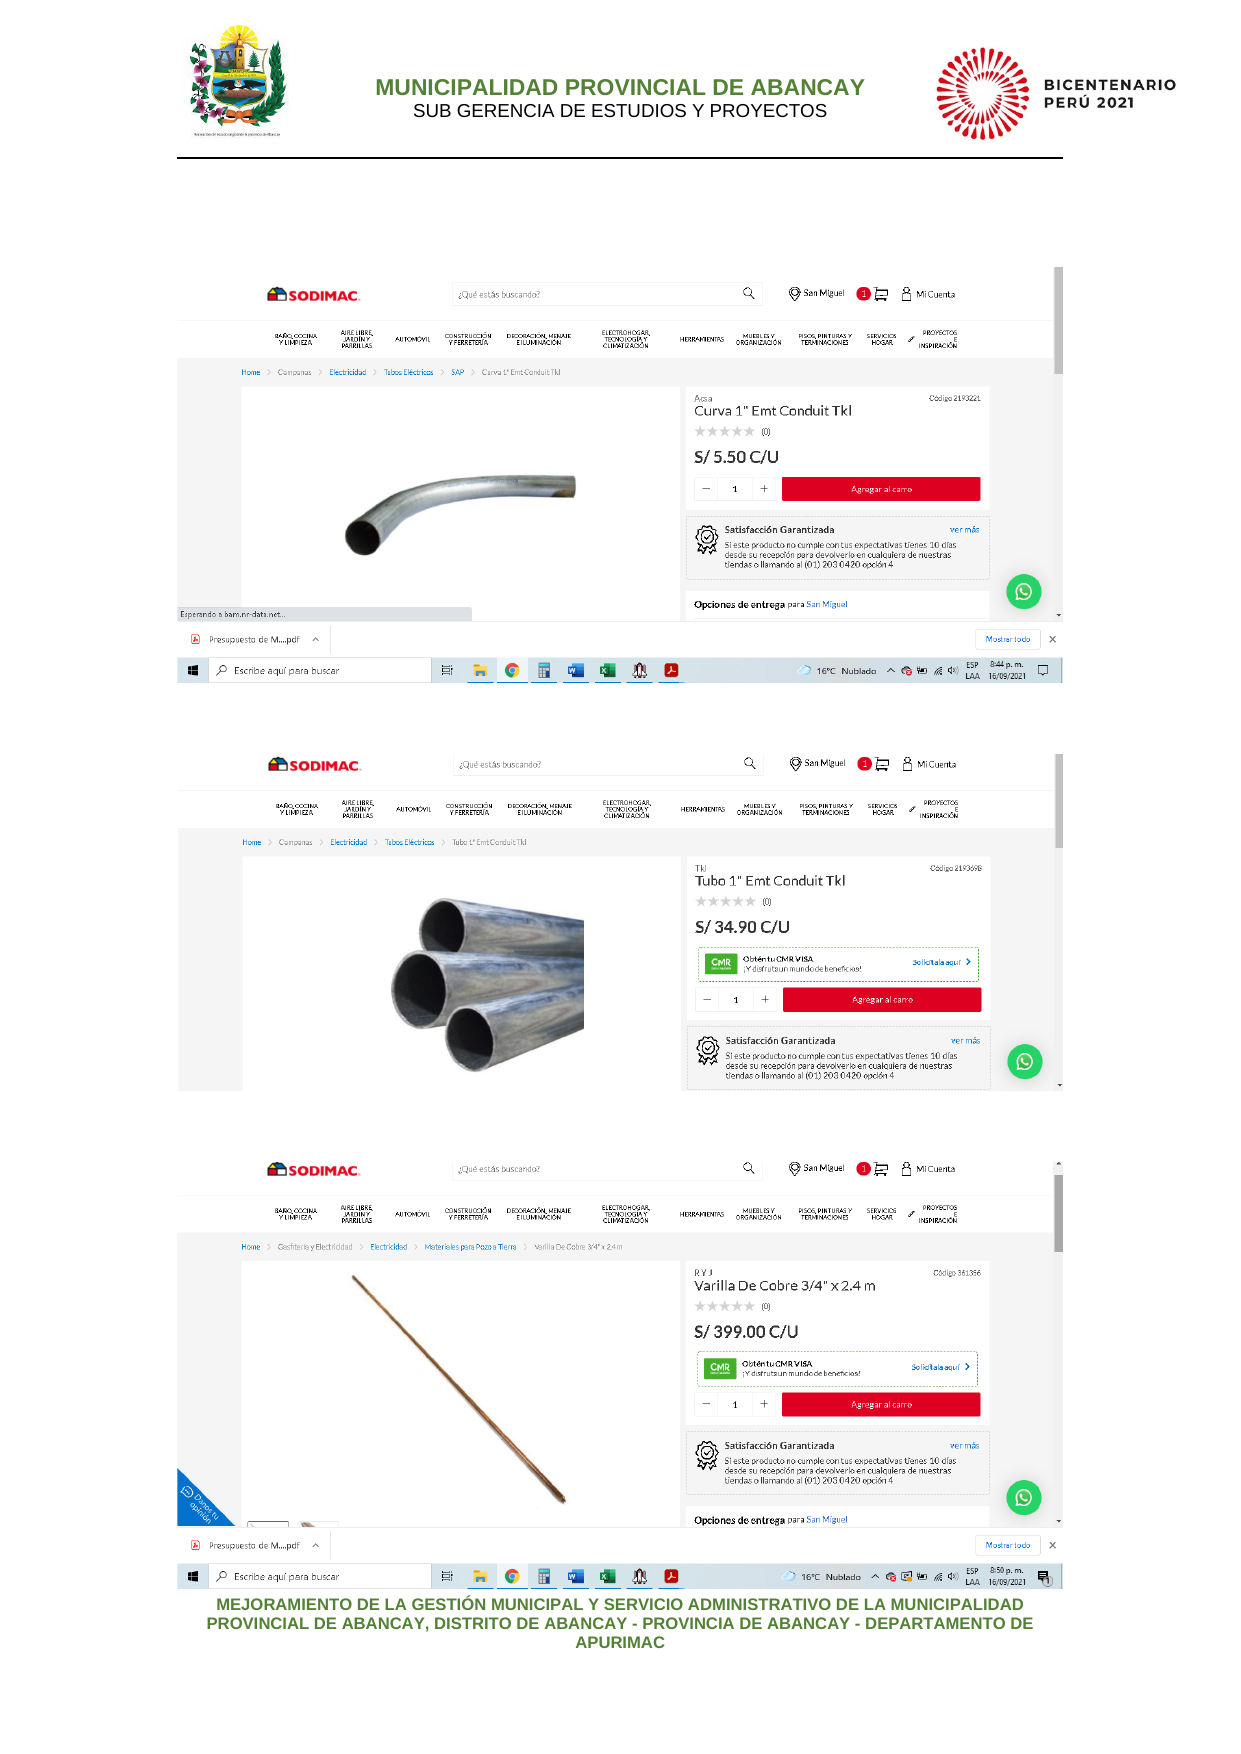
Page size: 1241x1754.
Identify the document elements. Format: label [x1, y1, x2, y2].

picture [177, 267, 1063, 683]
picture [177, 25, 290, 141]
picture [178, 754, 1063, 1091]
picture [928, 37, 1181, 143]
picture [177, 1162, 1063, 1589]
